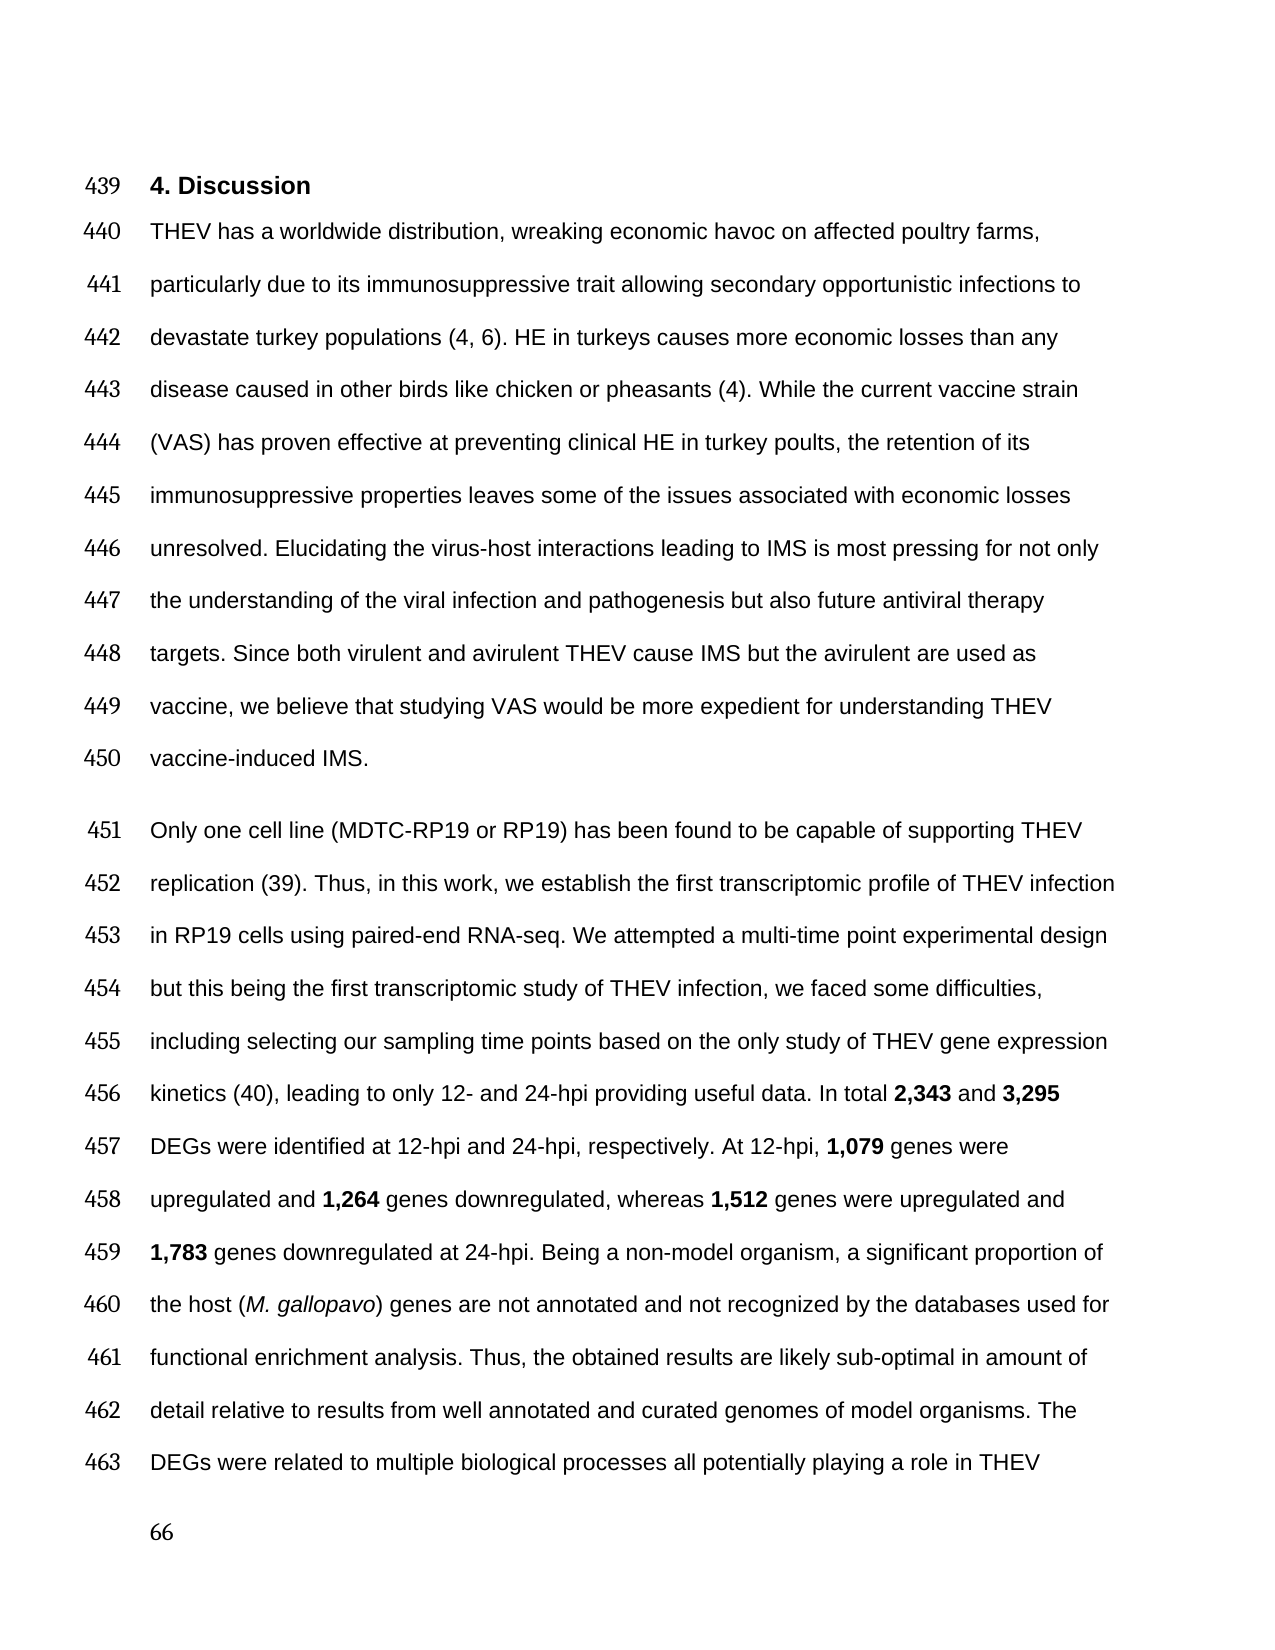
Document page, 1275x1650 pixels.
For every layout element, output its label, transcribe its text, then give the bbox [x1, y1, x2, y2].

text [150, 817, 1125, 1476]
text THEV has a worldwide distribution, wreaking economic havoc on affected poultry farms, particularly due to its immunosuppressive trait allowing secondary opportunistic infections to devastate turkey populations (4, 6). HE in turkeys causes more economic losses than any disease caused in other birds like chicken or pheasants (4). While the current vaccine strain (VAS) has proven effective at preventing clinical HE in turkey poults, the retention of its immunosuppressive properties leaves some of the issues associated with economic losses unresolved. Elucidating the virus-host interactions leading to IMS is most pressing for not only the understanding of the viral infection and pathogenesis but also future antiviral therapy targets. Since both virulent and avirulent THEV cause IMS but the avirulent are used as vaccine, we believe that studying VAS would be more expedient for understanding THEV vaccine-induced IMS. [150, 218, 1125, 772]
subtitle 4. Discussion [150, 171, 1125, 199]
